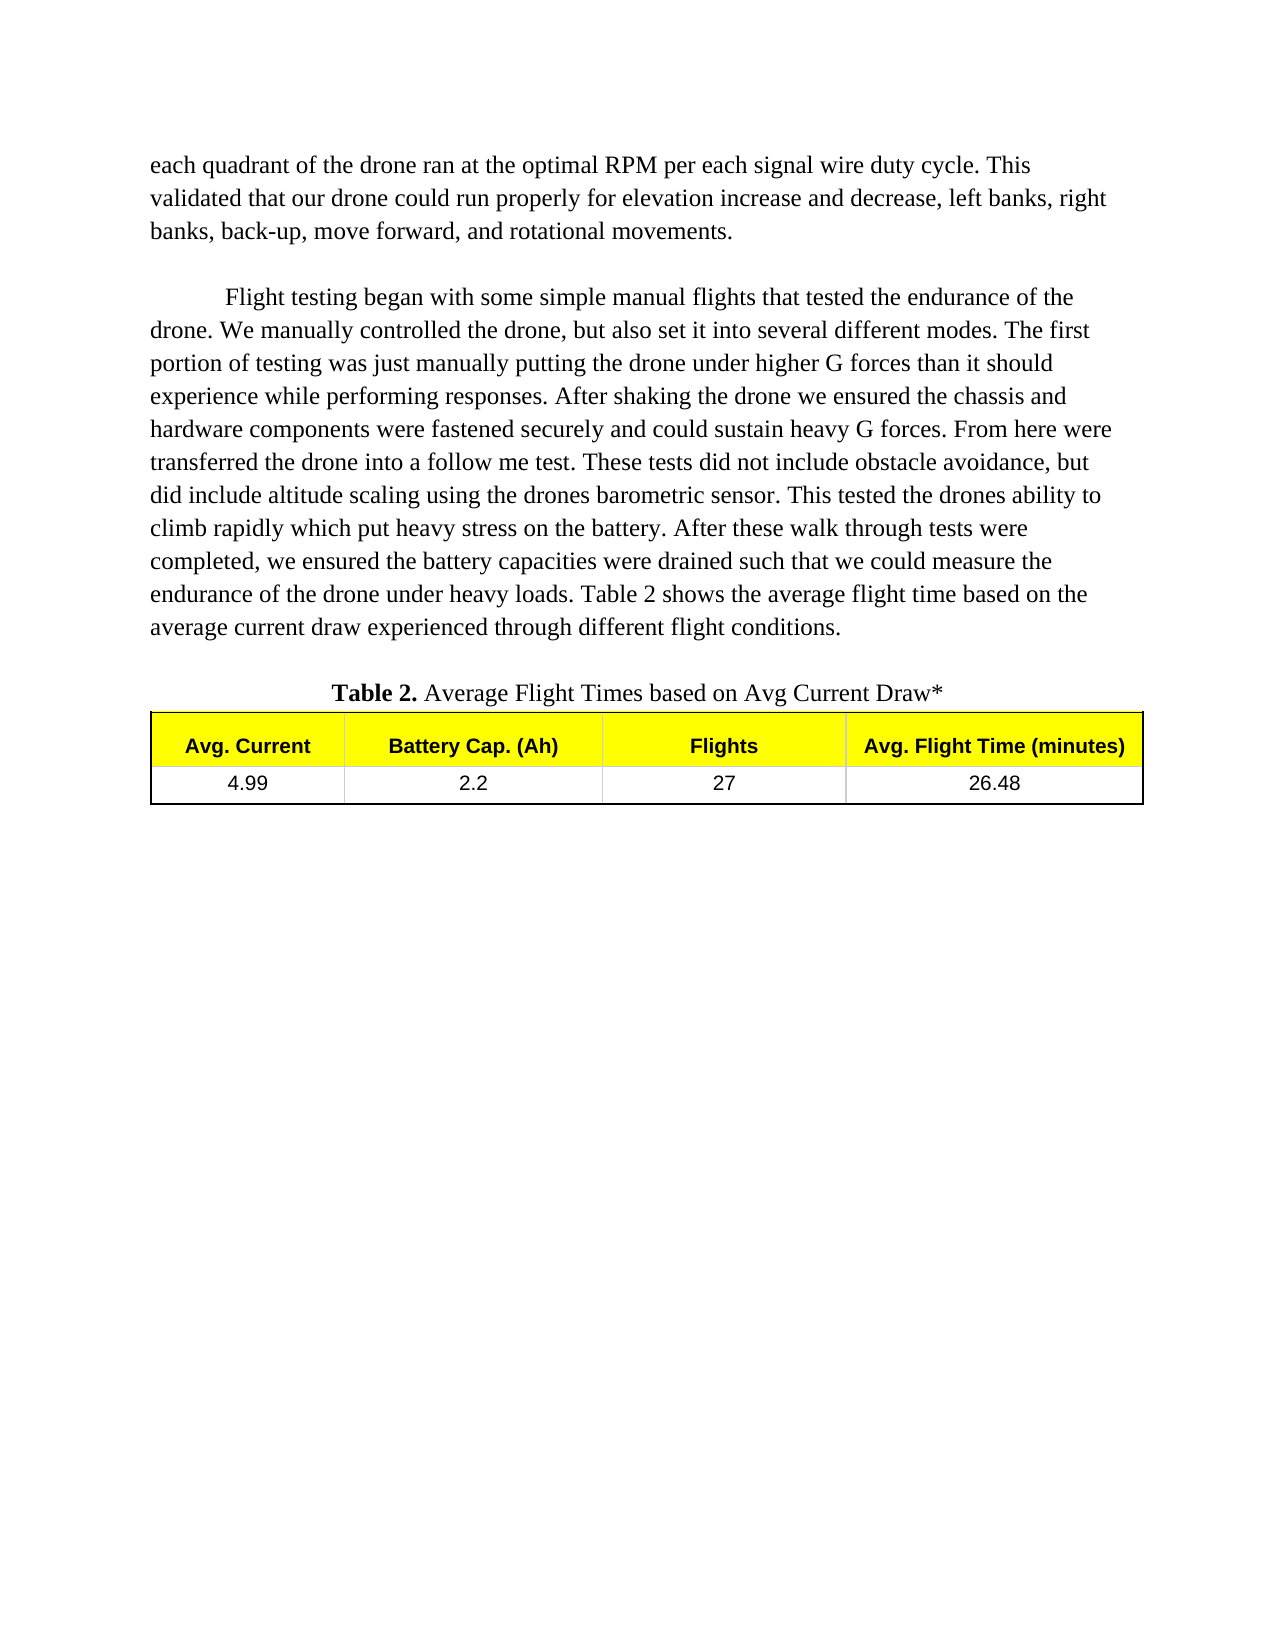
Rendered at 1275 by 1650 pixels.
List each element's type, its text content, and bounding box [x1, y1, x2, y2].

text Table 2. Average Flight Times based on Avg Current Draw* [150, 678, 1125, 707]
table_cell 2.2 [345, 767, 602, 803]
table_cell 27 [603, 767, 845, 803]
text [150, 150, 1125, 245]
table_cell 26.48 [847, 767, 1142, 803]
table_header Flights [603, 713, 845, 766]
table_cell 4.99 [152, 767, 344, 803]
table_header Avg. Current [152, 713, 344, 766]
table_header Battery Cap. (Ah) [345, 713, 602, 766]
table_header Avg. Flight Time (minutes) [847, 713, 1142, 766]
text Flight testing began with some simple manual flights that tested the endurance of the drone. We manually controlled the drone, but also set it into several different modes. The first portion of testing was just manually putting the drone under higher G forces than it should experience while performing responses. After shaking the drone we ensured the chassis and hardware components were fastened securely and could sustain heavy G forces. From here were transferred the drone into a follow me test. These tests did not include obstacle avoidance, but did include altitude scaling using the drones barometric sensor. This tested the drones ability to climb rapidly which put heavy stress on the battery. After these walk through tests were completed, we ensured the battery capacities were drained such that we could measure the endurance of the drone under heavy loads. Table 2 shows the average flight time based on the average current draw experienced through different flight conditions. [150, 282, 1125, 641]
